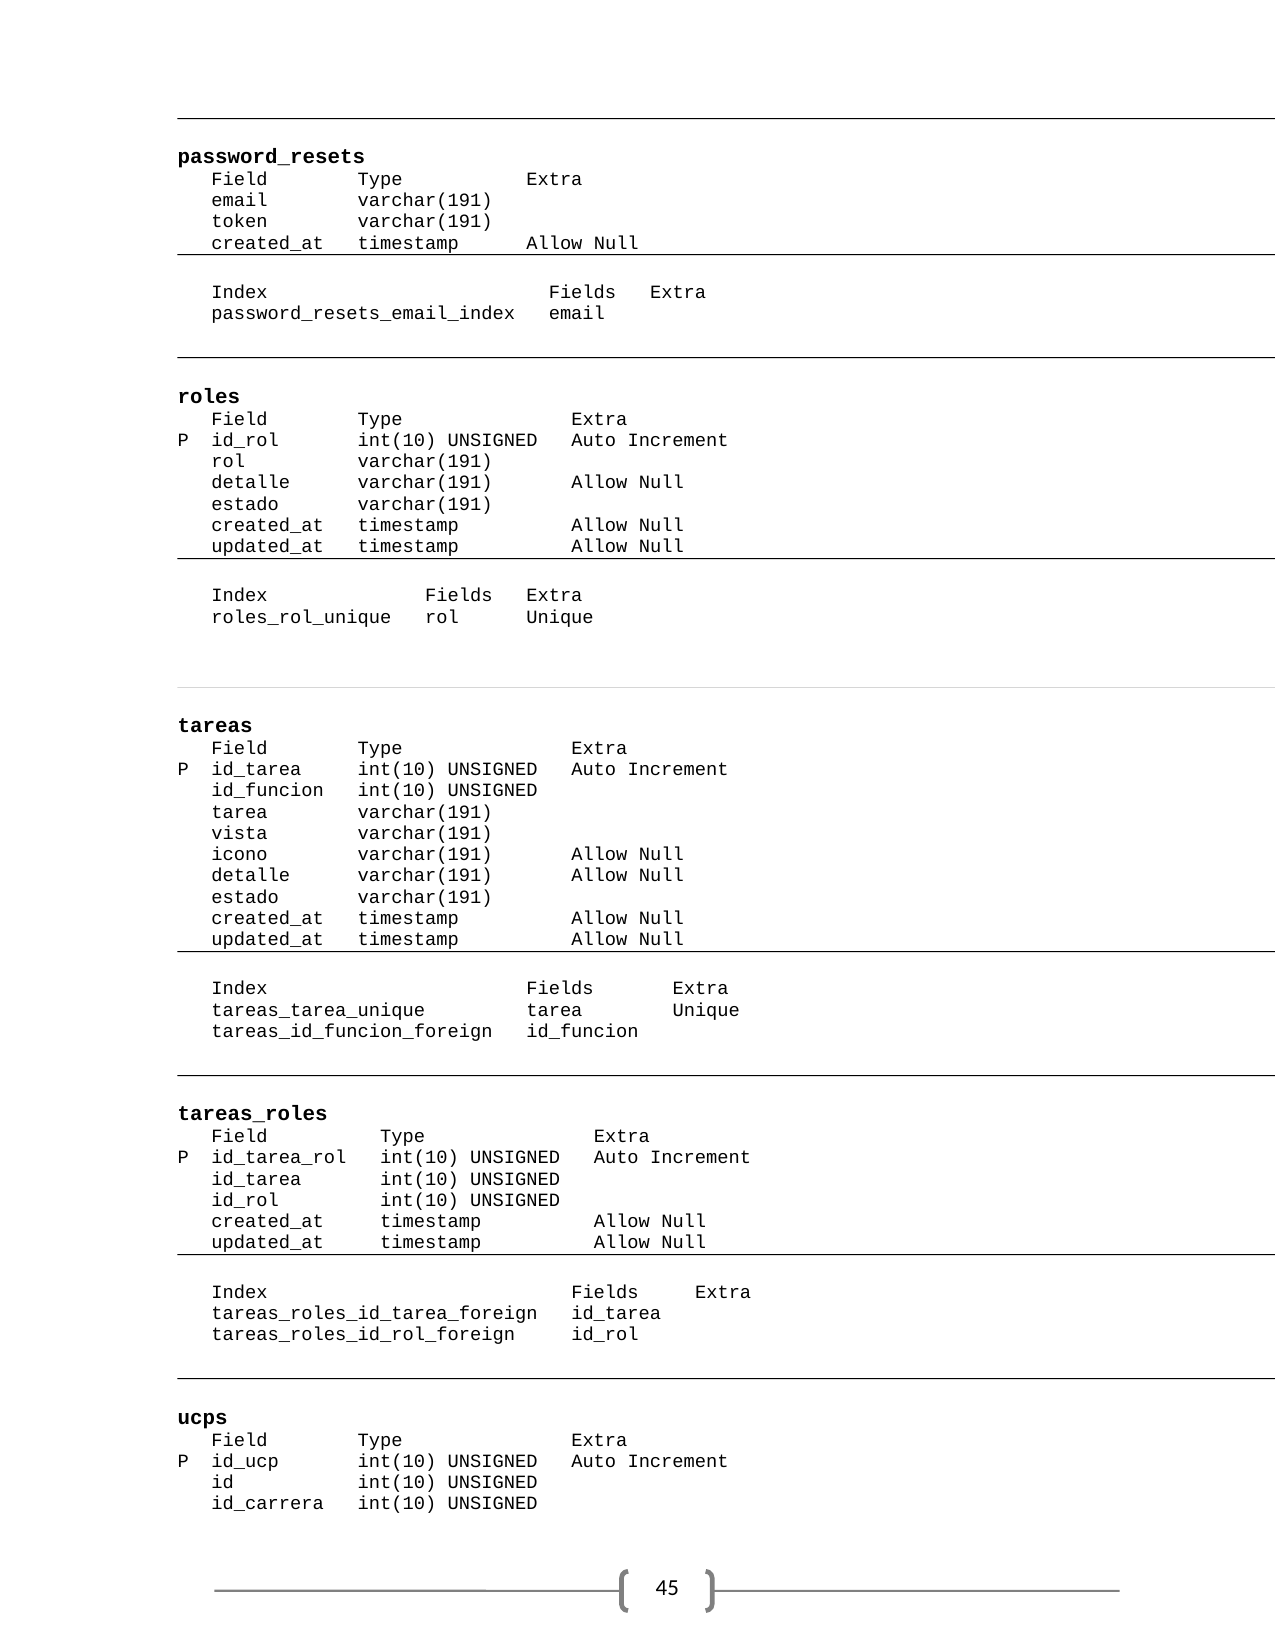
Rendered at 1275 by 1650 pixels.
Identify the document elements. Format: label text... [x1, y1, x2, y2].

text estado varchar(191) [177, 494, 1157, 516]
text roles_rol_unique rol Unique [177, 607, 1157, 629]
text tareas_roles_id_tarea_foreign id_tarea [177, 1304, 1157, 1325]
text vista varchar(191) [177, 824, 1157, 845]
text password_resets_email_index email [177, 304, 1157, 325]
text tarea varchar(191) [177, 802, 1157, 824]
picture [177, 1075, 1275, 1099]
picture [177, 1378, 1275, 1402]
text token varchar(191) [177, 212, 1157, 233]
text Index Fields Extra [177, 586, 1157, 607]
picture [177, 1254, 1275, 1278]
text detalle varchar(191) Allow Null [177, 866, 1157, 887]
text icono varchar(191) Allow Null [177, 845, 1157, 866]
text updated_at timestamp Allow Null [177, 537, 1157, 558]
text Index Fields Extra [177, 283, 1157, 304]
picture [177, 951, 1275, 975]
text P id_tarea int(10) UNSIGNED Auto Increment [177, 760, 1157, 781]
text Field Type Extra [177, 739, 1157, 760]
text Index Fields Extra [177, 1282, 1157, 1304]
picture [177, 558, 1275, 582]
text ucps [177, 1407, 1157, 1430]
text updated_at timestamp Allow Null [177, 930, 1157, 951]
text P id_ucp int(10) UNSIGNED Auto Increment [177, 1452, 1157, 1473]
picture [177, 687, 1275, 711]
text updated_at timestamp Allow Null [177, 1233, 1157, 1254]
text estado varchar(191) [177, 887, 1157, 909]
text id_rol int(10) UNSIGNED [177, 1191, 1157, 1212]
text created_at timestamp Allow Null [177, 516, 1157, 537]
text id_funcion int(10) UNSIGNED [177, 781, 1157, 802]
text detalle varchar(191) Allow Null [177, 473, 1157, 494]
picture [177, 118, 1275, 142]
text P id_tarea_rol int(10) UNSIGNED Auto Increment [177, 1148, 1157, 1169]
text tareas_id_funcion_foreign id_funcion [177, 1022, 1157, 1043]
text email varchar(191) [177, 191, 1157, 212]
text P id_rol int(10) UNSIGNED Auto Increment [177, 431, 1157, 452]
text id_carrera int(10) UNSIGNED [177, 1494, 1157, 1515]
text roles [177, 386, 1157, 409]
text id_tarea int(10) UNSIGNED [177, 1169, 1157, 1191]
text tareas_tarea_unique tarea Unique [177, 1000, 1157, 1022]
text Field Type Extra [177, 1430, 1157, 1452]
text created_at timestamp Allow Null [177, 909, 1157, 930]
text Index Fields Extra [177, 979, 1157, 1000]
text created_at timestamp Allow Null [177, 233, 1157, 254]
text Field Type Extra [177, 409, 1157, 431]
text Field Type Extra [177, 1127, 1157, 1148]
text tareas_roles [177, 1103, 1157, 1127]
text password_resets [177, 146, 1157, 170]
text created_at timestamp Allow Null [177, 1212, 1157, 1233]
text rol varchar(191) [177, 452, 1157, 473]
text Field Type Extra [177, 170, 1157, 191]
picture [177, 357, 1275, 382]
text tareas_roles_id_rol_foreign id_rol [177, 1325, 1157, 1346]
text id int(10) UNSIGNED [177, 1473, 1157, 1494]
picture [177, 254, 1275, 279]
text tareas [177, 715, 1157, 739]
